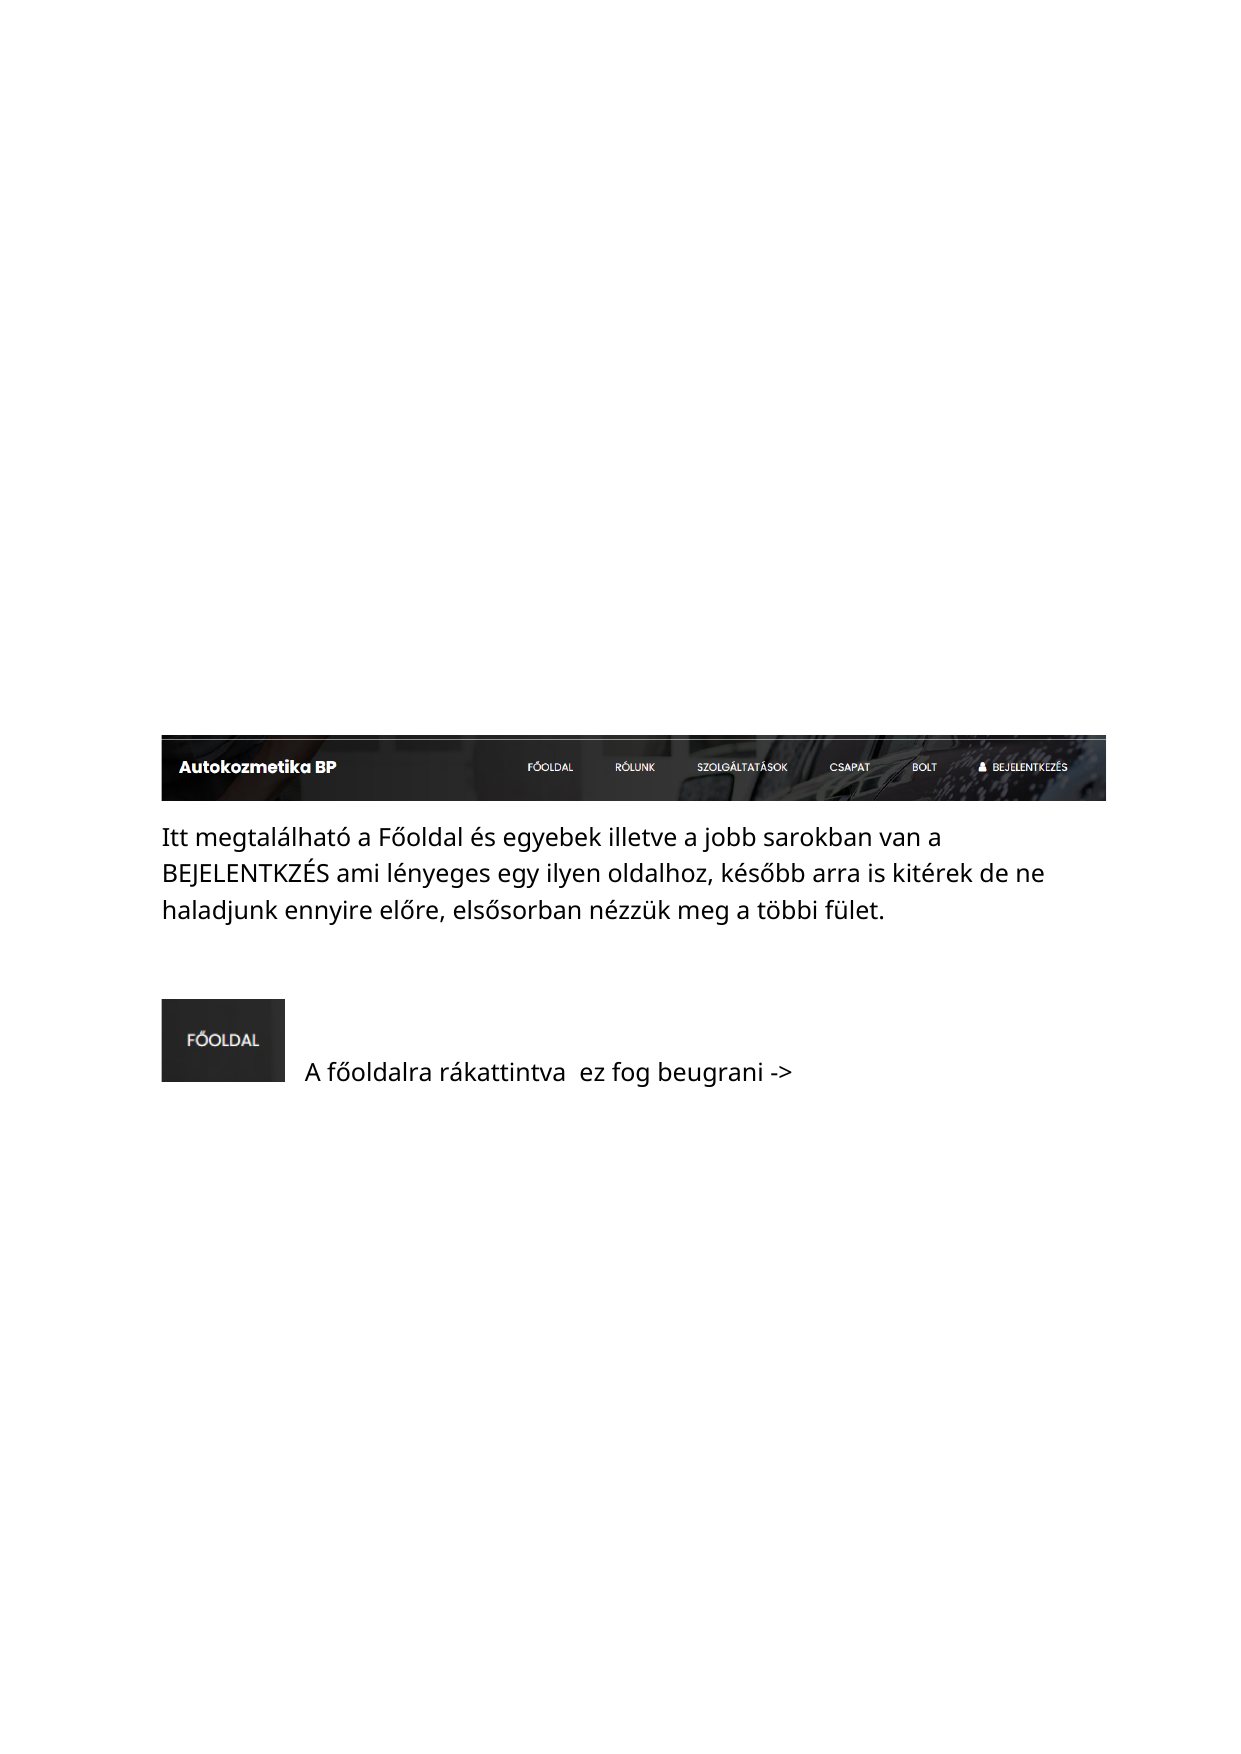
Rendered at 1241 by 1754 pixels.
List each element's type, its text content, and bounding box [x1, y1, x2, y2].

picture [161, 999, 285, 1082]
text Itt megtalálható a Főoldal és egyebek illetve a jobb sarokban van a BEJELENTKZÉS ami lényeges egy ilyen oldalhoz, később arra is kitérek de ne haladjunk ennyire előre, elsősorban nézzük meg a többi fület. [162, 819, 1093, 927]
picture [161, 735, 1107, 801]
text A főoldalra rákattintva ez fog beugrani -> [162, 1000, 1093, 1088]
